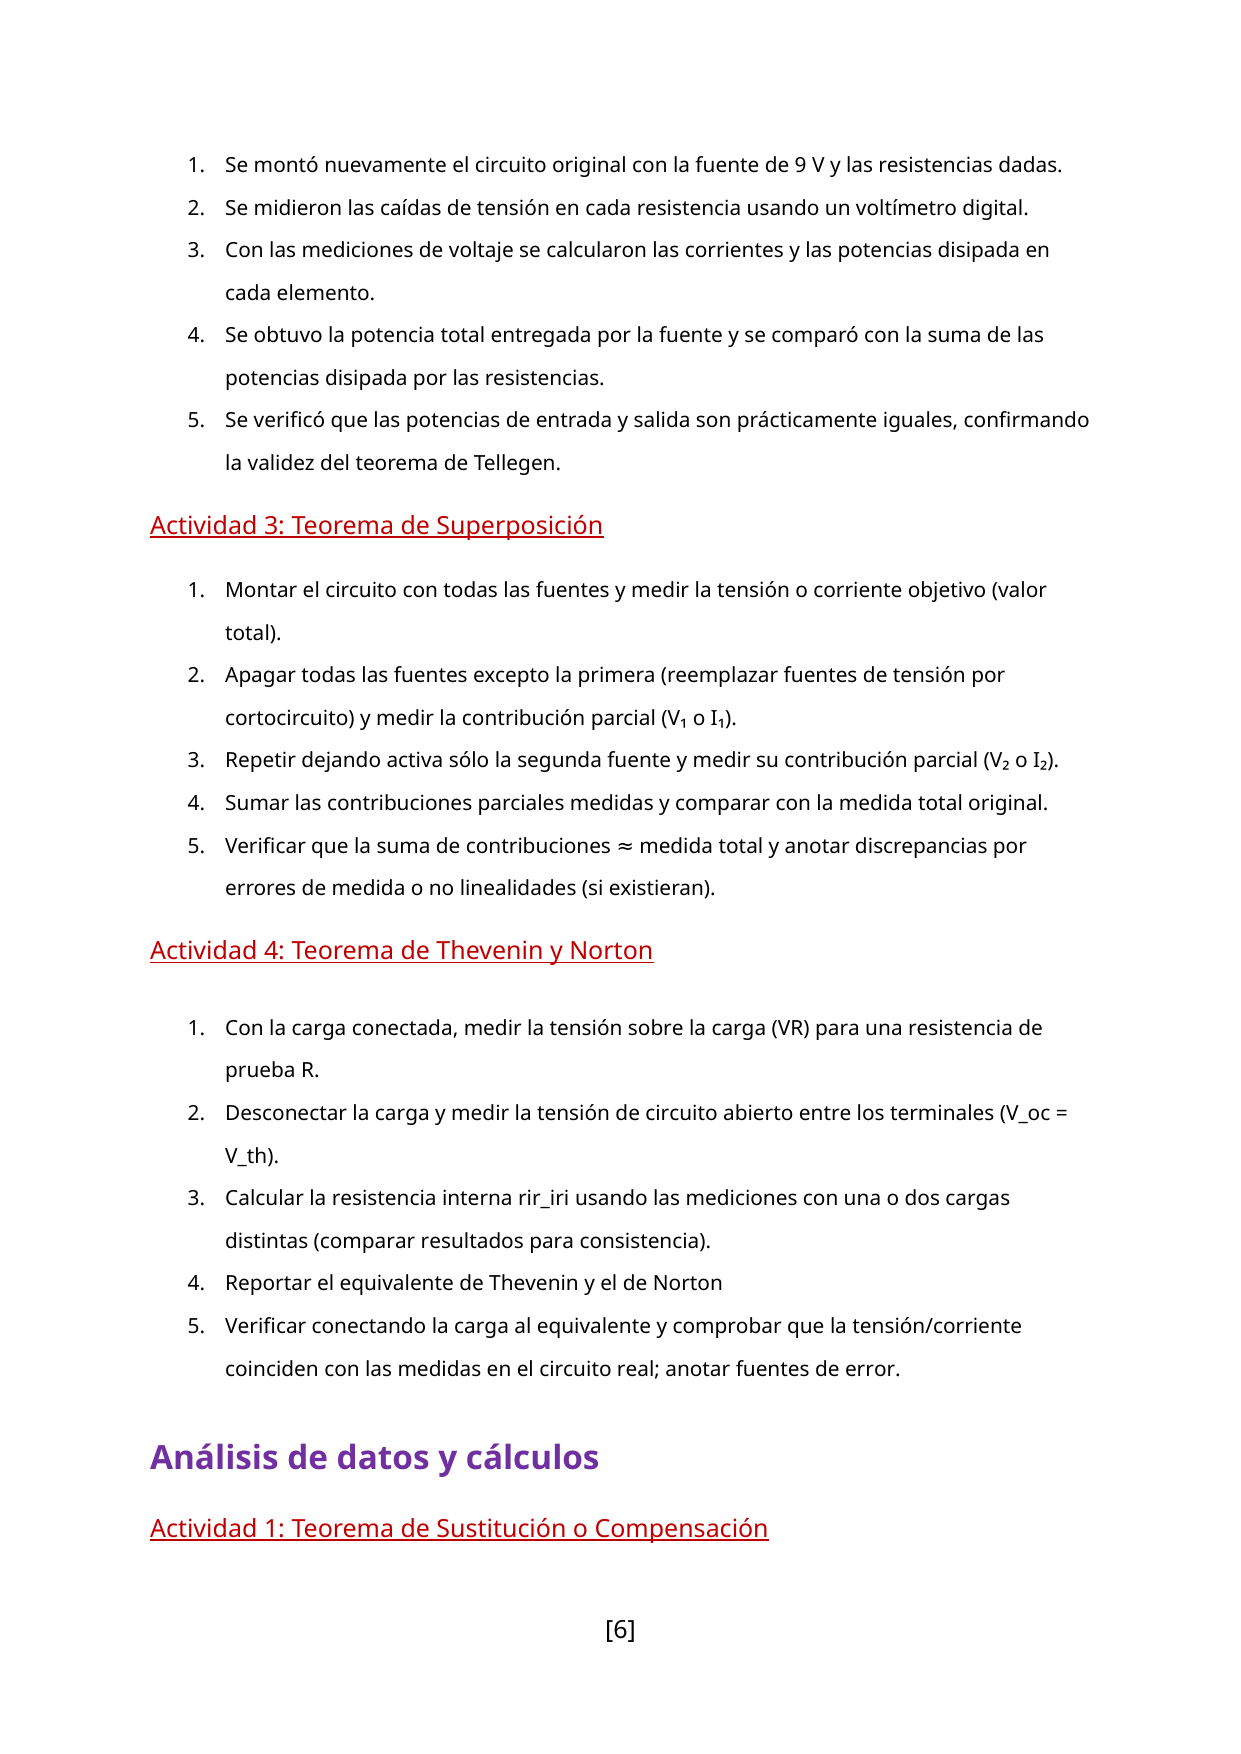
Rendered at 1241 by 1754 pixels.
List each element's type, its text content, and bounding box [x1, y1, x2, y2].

list Se verificó que las potencias de entrada y salida son prácticamente iguales, confirmando la validez del teorema de Tellegen. [187, 406, 1090, 477]
list Reportar el equivalente de Thevenin y el de Norton [187, 1268, 1090, 1297]
list Se montó nuevamente el circuito original con la fuente de 9 V y las resistencias dadas. [187, 150, 1090, 178]
text Actividad 3: Teorema de Superposición [150, 507, 1090, 542]
list Desconectar la carga y medir la tensión de circuito abierto entre los terminales (V_oc = V_th). [187, 1098, 1090, 1169]
list Repetir dejando activa sólo la segunda fuente y medir su contribución parcial (V₂ o I₂). [187, 746, 1090, 774]
list Se midieron las caídas de tensión en cada resistencia usando un voltímetro digital. [187, 193, 1090, 221]
list Verificar conectando la carga al equivalente y comprobar que la tensión/corriente coinciden con las medidas en el circuito real; anotar fuentes de error. [187, 1311, 1090, 1382]
subtitle Análisis de datos y cálculos [150, 1434, 1090, 1479]
list Calcular la resistencia interna rir_iri​ usando las mediciones con una o dos cargas distintas (comparar resultados para consistencia). [187, 1183, 1090, 1254]
text Actividad 1: Teorema de Sustitución o Compensación [150, 1510, 1090, 1544]
list Verificar que la suma de contribuciones ≈ medida total y anotar discrepancias por errores de medida o no linealidades (si existieran). [187, 831, 1090, 902]
list Con las mediciones de voltaje se calcularon las corrientes y las potencias disipada en cada elemento. [187, 235, 1090, 306]
list Con la carga conectada, medir la tensión sobre la carga (VR) para una resistencia de prueba R. [187, 1013, 1090, 1084]
text Actividad 4: Teorema de Thevenin y Norton [150, 933, 1090, 967]
list Apagar todas las fuentes excepto la primera (reemplazar fuentes de tensión por cortocircuito) y medir la contribución parcial (V₁ o I₁). [187, 660, 1090, 731]
list Sumar las contribuciones parciales medidas y comparar con la medida total original. [187, 788, 1090, 817]
list Se obtuvo la potencia total entregada por la fuente y se comparó con la suma de las potencias disipada por las resistencias. [187, 320, 1090, 391]
list Montar el circuito con todas las fuentes y medir la tensión o corriente objetivo (valor total). [187, 575, 1090, 646]
